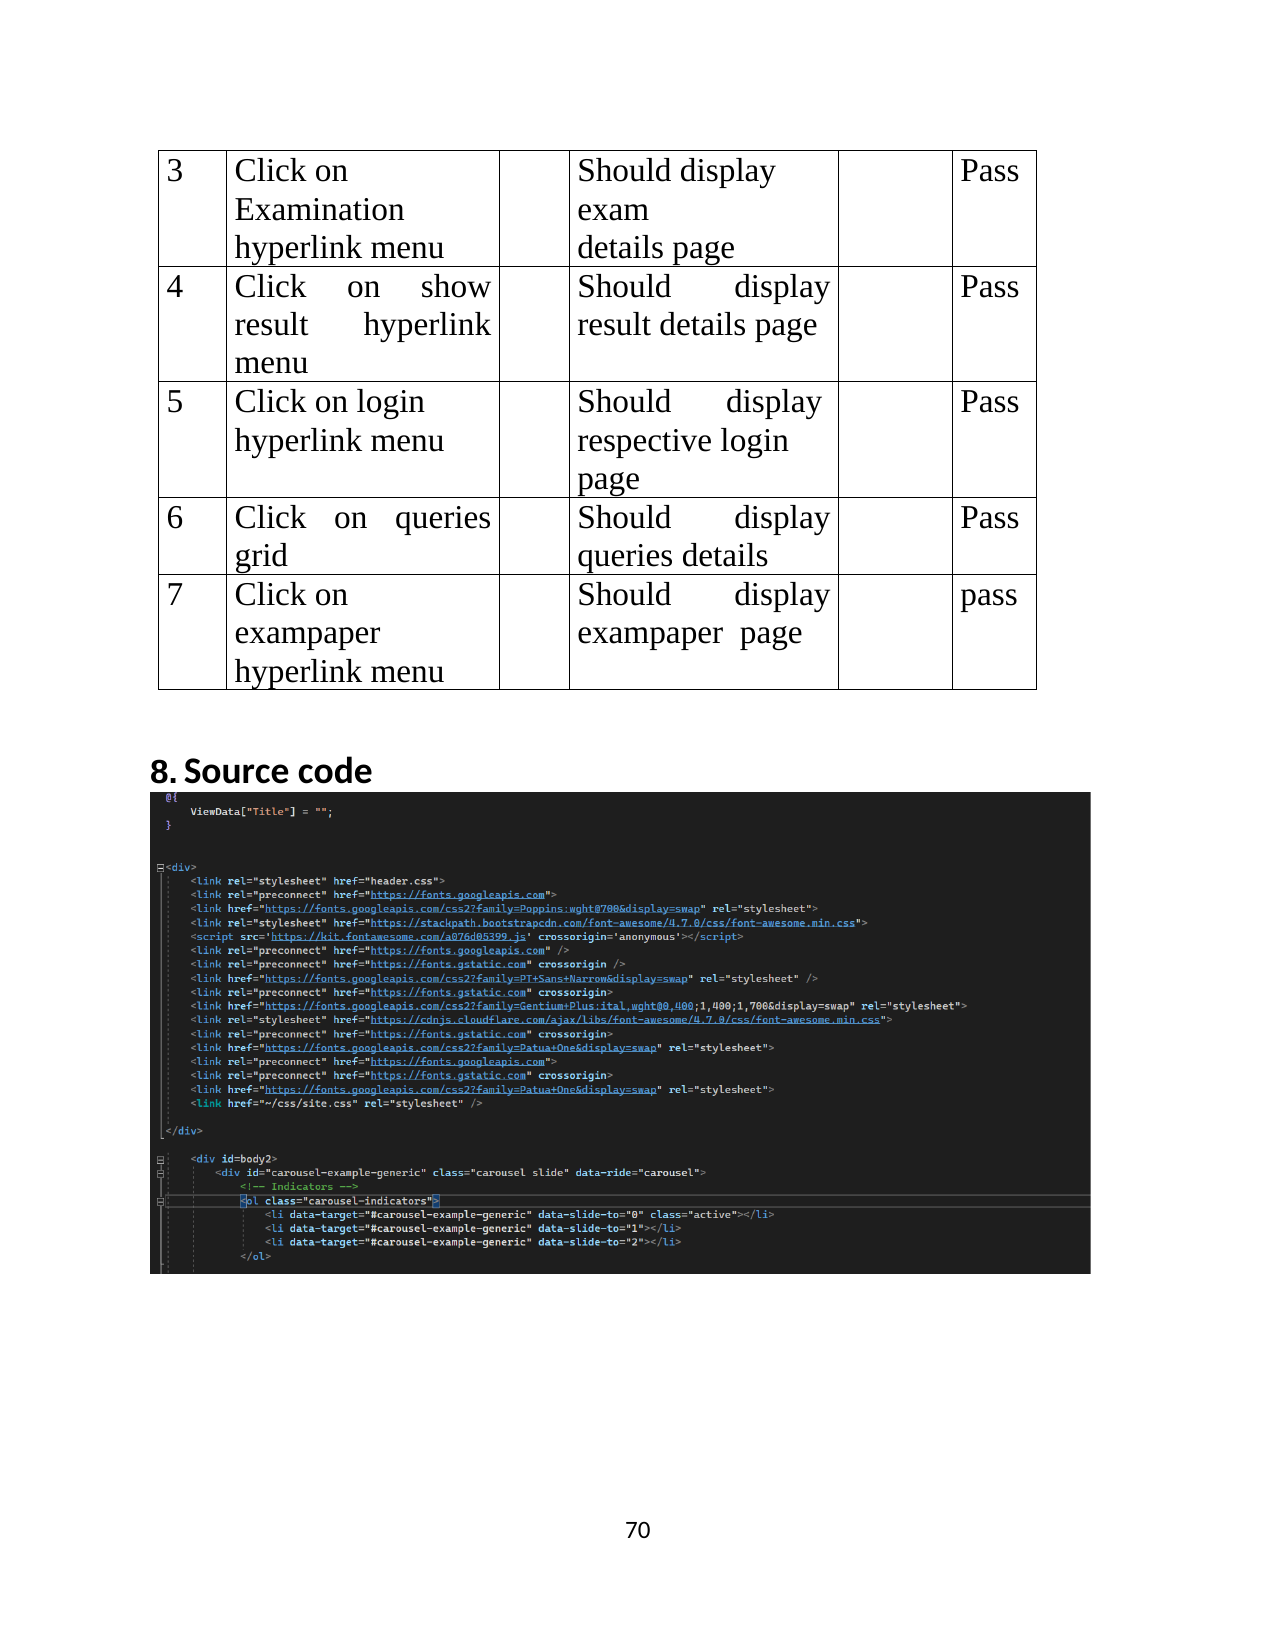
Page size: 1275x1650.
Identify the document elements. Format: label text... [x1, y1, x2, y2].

table_cell [500, 575, 569, 689]
table_cell Pass [953, 382, 1036, 497]
table_cell 6 [159, 498, 226, 574]
table_cell [839, 151, 952, 266]
table_cell Click on queries grid [227, 498, 499, 574]
table_cell 3 [159, 151, 226, 266]
table_cell [839, 382, 952, 497]
table_cell Should display exampaper page [570, 575, 838, 689]
table_cell [500, 498, 569, 574]
table_cell Should display result details page [570, 267, 838, 381]
table_cell Pass [953, 267, 1036, 381]
table_cell Click on login hyperlink menu [227, 382, 499, 497]
table_cell Click on exampaper hyperlink menu [227, 575, 499, 689]
table_cell [500, 382, 569, 497]
table_cell Should display queries details [570, 498, 838, 574]
table_cell [839, 575, 952, 689]
table_cell Pass [953, 151, 1036, 266]
table_cell Should display exam details page [570, 151, 838, 266]
table_cell Click on show result hyperlink menu [227, 267, 499, 381]
picture [150, 792, 1091, 1274]
text 8. Source code [150, 747, 1125, 793]
table_cell 4 [159, 267, 226, 381]
table_cell [500, 267, 569, 381]
table_cell 7 [159, 575, 226, 689]
table_cell Pass [953, 498, 1036, 574]
table_cell Click on Examination hyperlink menu [227, 151, 499, 266]
table_cell [839, 498, 952, 574]
table_cell pass [953, 575, 1036, 689]
table_cell [500, 151, 569, 266]
table_cell 5 [159, 382, 226, 497]
table_cell [839, 267, 952, 381]
table_cell Should display respective login page [570, 382, 838, 497]
